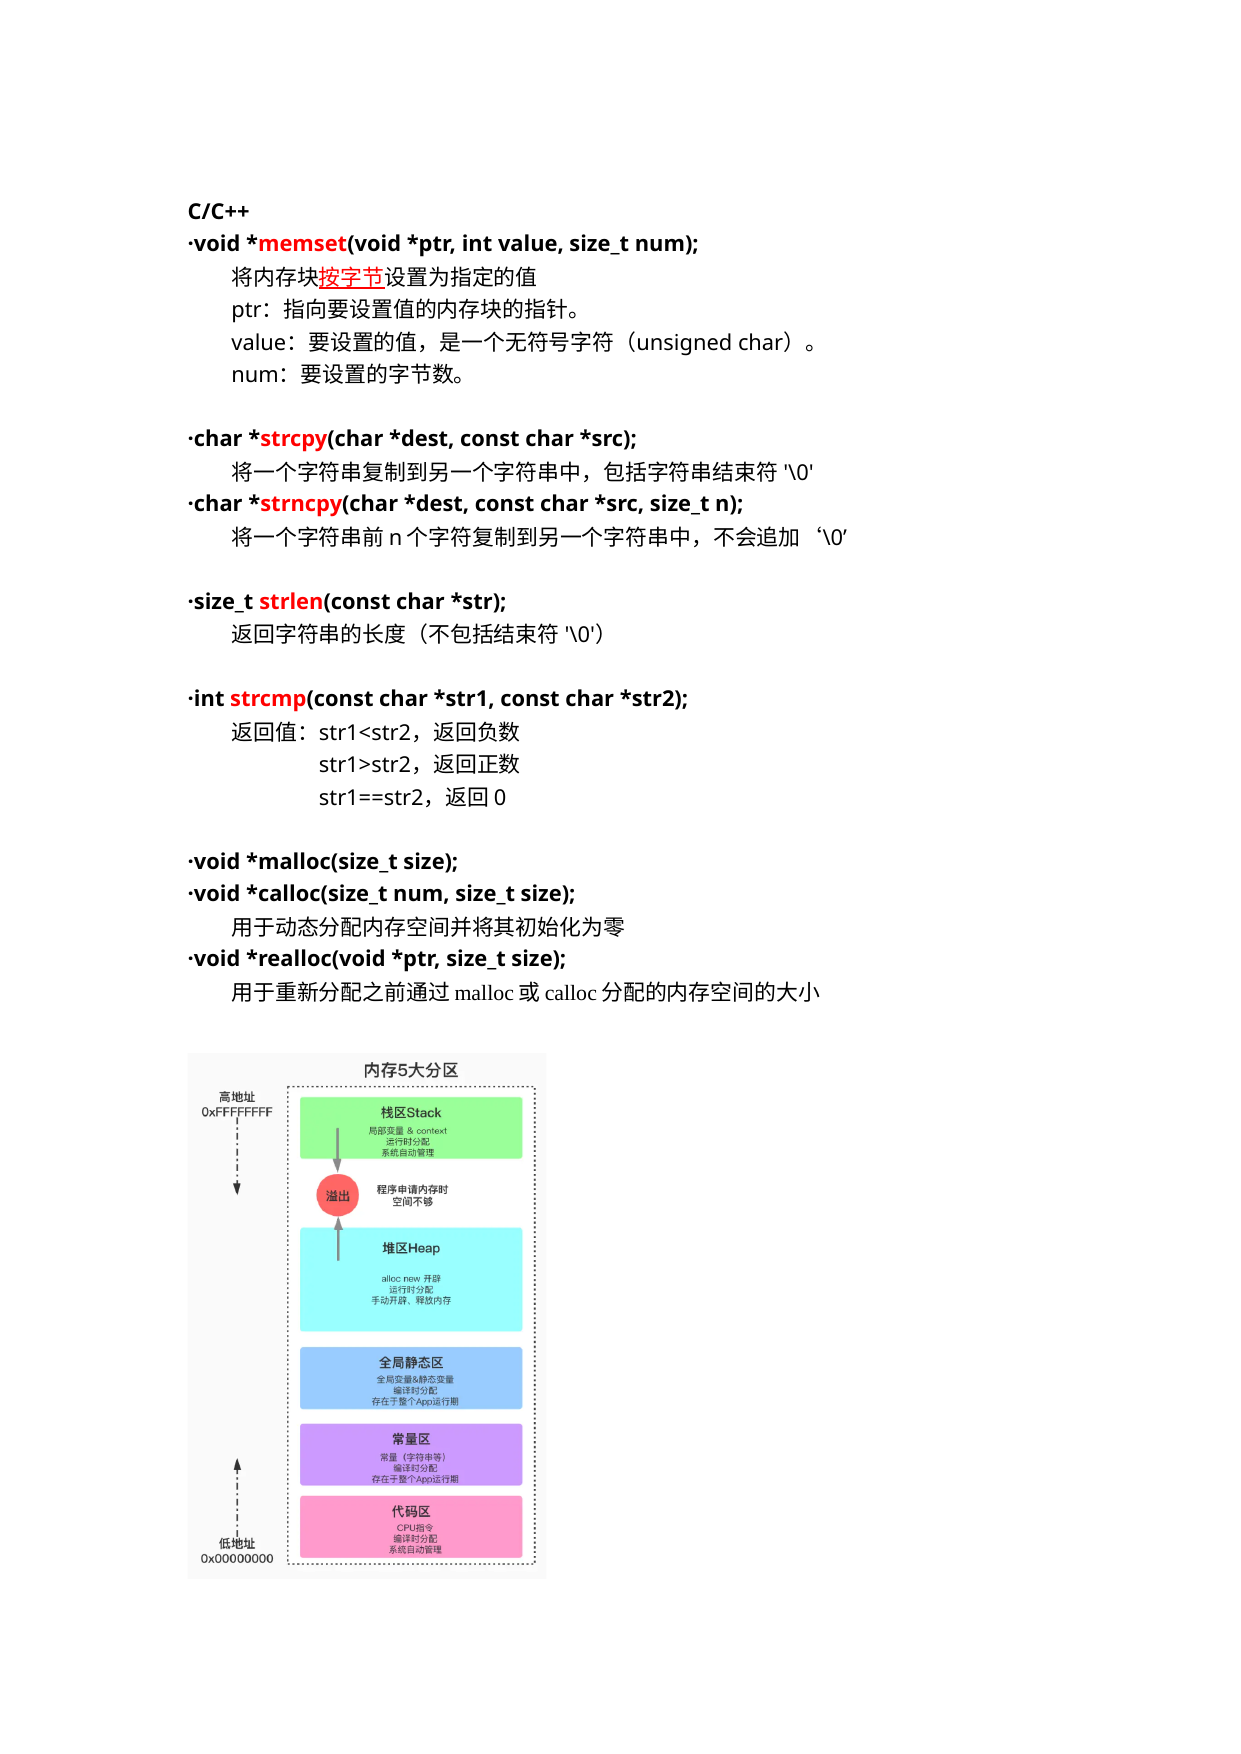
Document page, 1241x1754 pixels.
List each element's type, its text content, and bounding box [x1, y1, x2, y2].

text ·void *memset(void *ptr, int value, size_t num); [187, 227, 1053, 259]
text ·int strcmp(const char *str1, const char *str2); [187, 682, 1053, 714]
text ·void *realloc(void *ptr, size_t size); [187, 942, 1053, 974]
text ptr：指向要设置值的内存块的指针。 [231, 292, 1053, 324]
text 返回值：str1<str2，返回负数 [187, 714, 1053, 747]
text 返回字符串的长度（不包括结束符 '\0'） [187, 617, 1053, 649]
text C/C++ [187, 194, 1053, 227]
text ·void *calloc(size_t num, size_t size); [187, 877, 1053, 909]
text ·char *strncpy(char *dest, const char *src, size_t n); [187, 487, 1053, 519]
text 用于重新分配之前通过malloc或calloc分配的内存空间的大小 [187, 974, 1053, 1007]
text value：要设置的值，是一个无符号字符（unsigned char）。 [231, 324, 1053, 357]
text 将一个字符串前n个字符复制到另一个字符串中，不会追加‘\0’ [187, 519, 1053, 552]
text 将内存块按字节设置为指定的值 [187, 259, 1053, 292]
text str1>str2，返回正数 [187, 747, 1053, 779]
text ·char *strcpy(char *dest, const char *src); [187, 422, 1053, 454]
text str1==str2，返回0 [319, 779, 1053, 812]
text ·void *malloc(size_t size); [187, 844, 1053, 877]
picture [187, 1053, 547, 1579]
text ·size_t strlen(const char *str); [187, 584, 1053, 617]
text 用于动态分配内存空间并将其初始化为零 [187, 909, 1053, 942]
text 将一个字符串复制到另一个字符串中，包括字符串结束符 '\0' [187, 454, 1053, 487]
text num：要设置的字节数。 [231, 357, 1053, 389]
